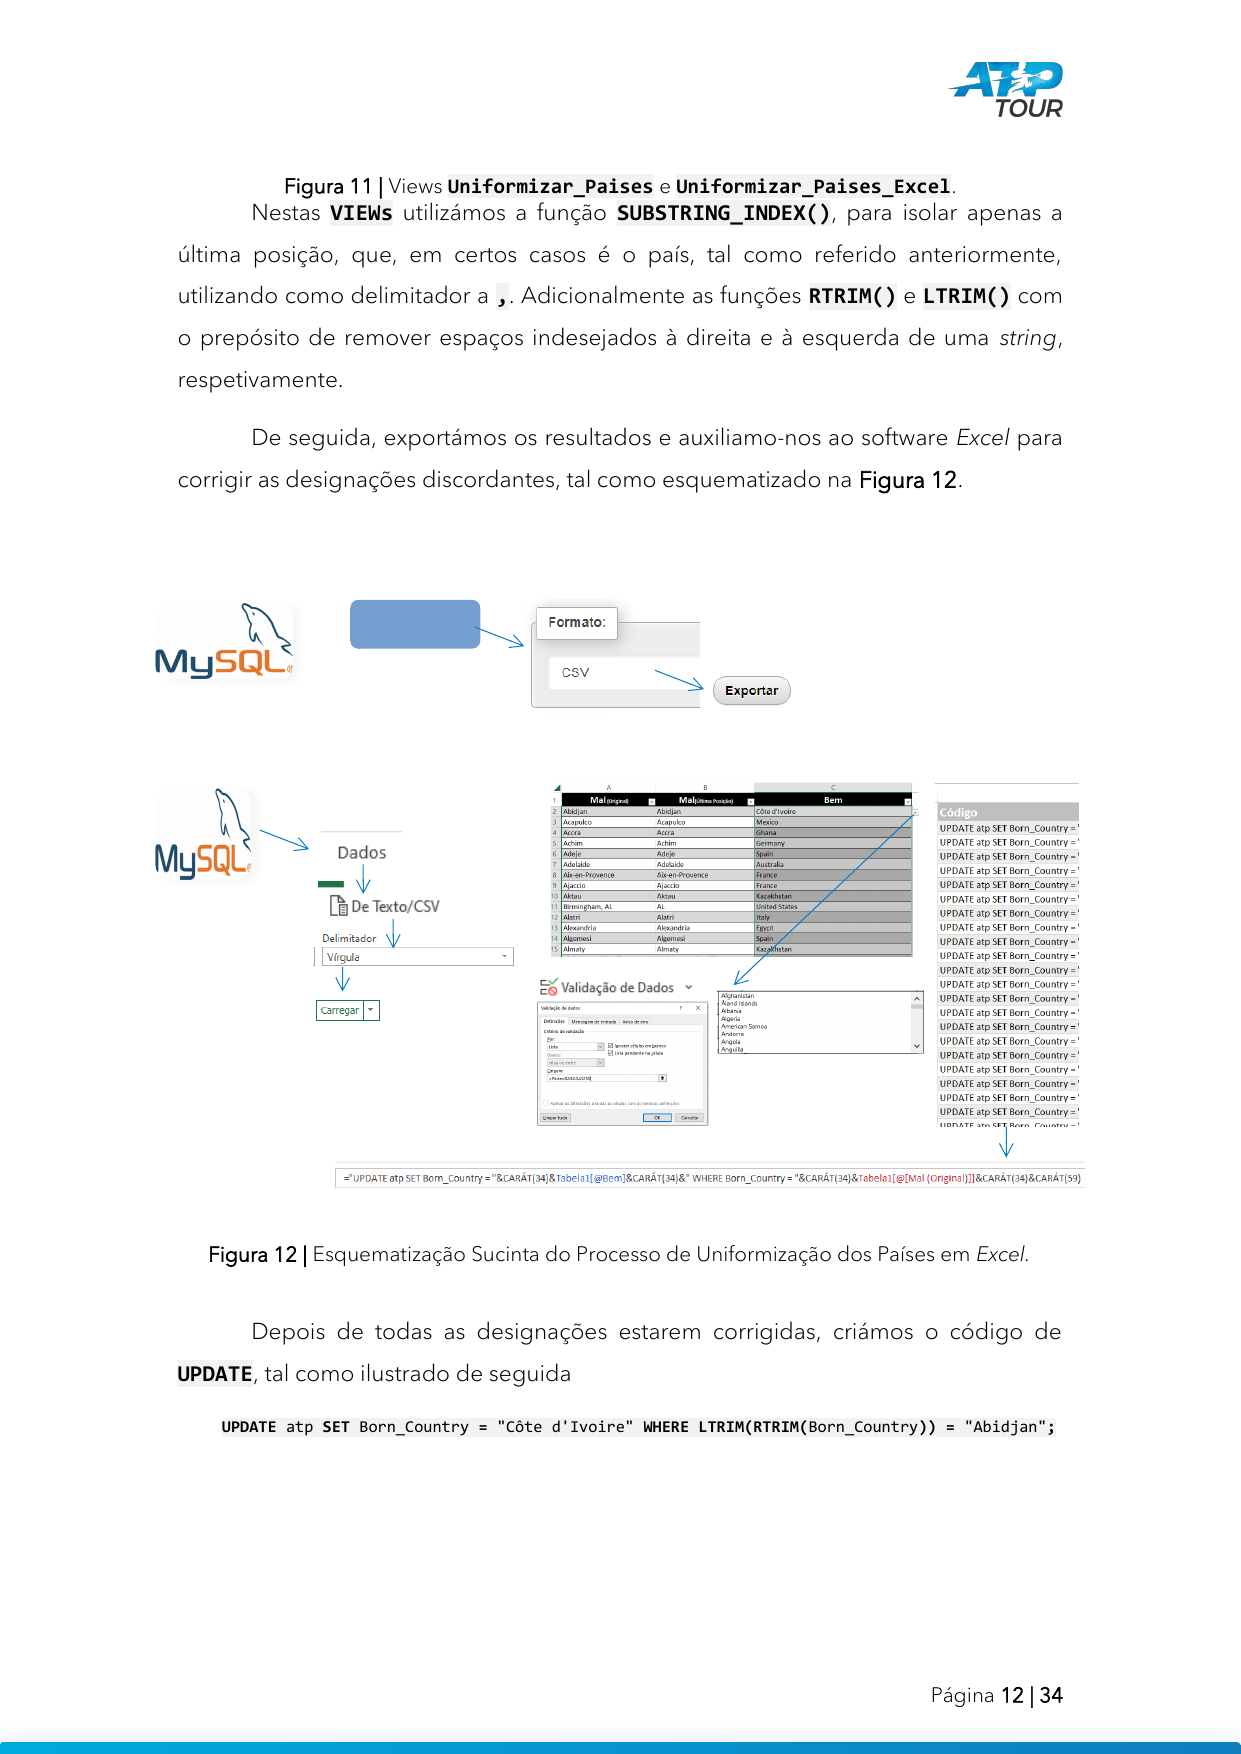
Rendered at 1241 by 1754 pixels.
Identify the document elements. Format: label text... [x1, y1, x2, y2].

picture [708, 670, 795, 709]
picture [155, 788, 252, 880]
text De seguida, exportámos os resultados e auxiliamo-nos ao software Excel para corrigir as designações discordantes, tal como esquematizado na Figura 12. [177, 424, 1063, 493]
picture [313, 881, 519, 971]
picture [523, 599, 700, 715]
text Figura 12 | Esquematização Sucinta do Processo de Uniformização dos Países em Excel. [177, 1241, 1063, 1267]
text UPDATE atp SET Born_Country = "Côte d'Ivoire" WHERE LTRIM(RTRIM(Born_Country)) = "Abidjan"; [222, 1418, 1056, 1437]
picture [534, 970, 709, 1126]
picture [309, 987, 385, 1029]
picture [335, 1161, 1085, 1191]
text Nestas VIEWs utilizámos a função SUBSTRING_INDEX(), para isolar apenas a última posição, que, em certos casos é o país, tal como referido anteriormente, utilizando como delimitador a ,. Adicionalmente as funções RTRIM() e LTRIM() com o prepósito de remover espaços indesejados à direita e à esquerda de uma string, respetivamente. [177, 198, 1063, 393]
picture [935, 783, 1079, 1127]
text Figura 11 | Views Uniformizar_Paises e Uniformizar_Paises_Excel. [177, 173, 1063, 198]
picture [947, 62, 1063, 117]
picture [717, 990, 925, 1054]
picture [155, 603, 294, 679]
picture [321, 822, 402, 873]
picture [550, 781, 919, 957]
text Depois de todas as designações estarem corrigidas, criámos o código de UPDATE, tal como ilustrado de seguida [177, 1317, 1063, 1387]
